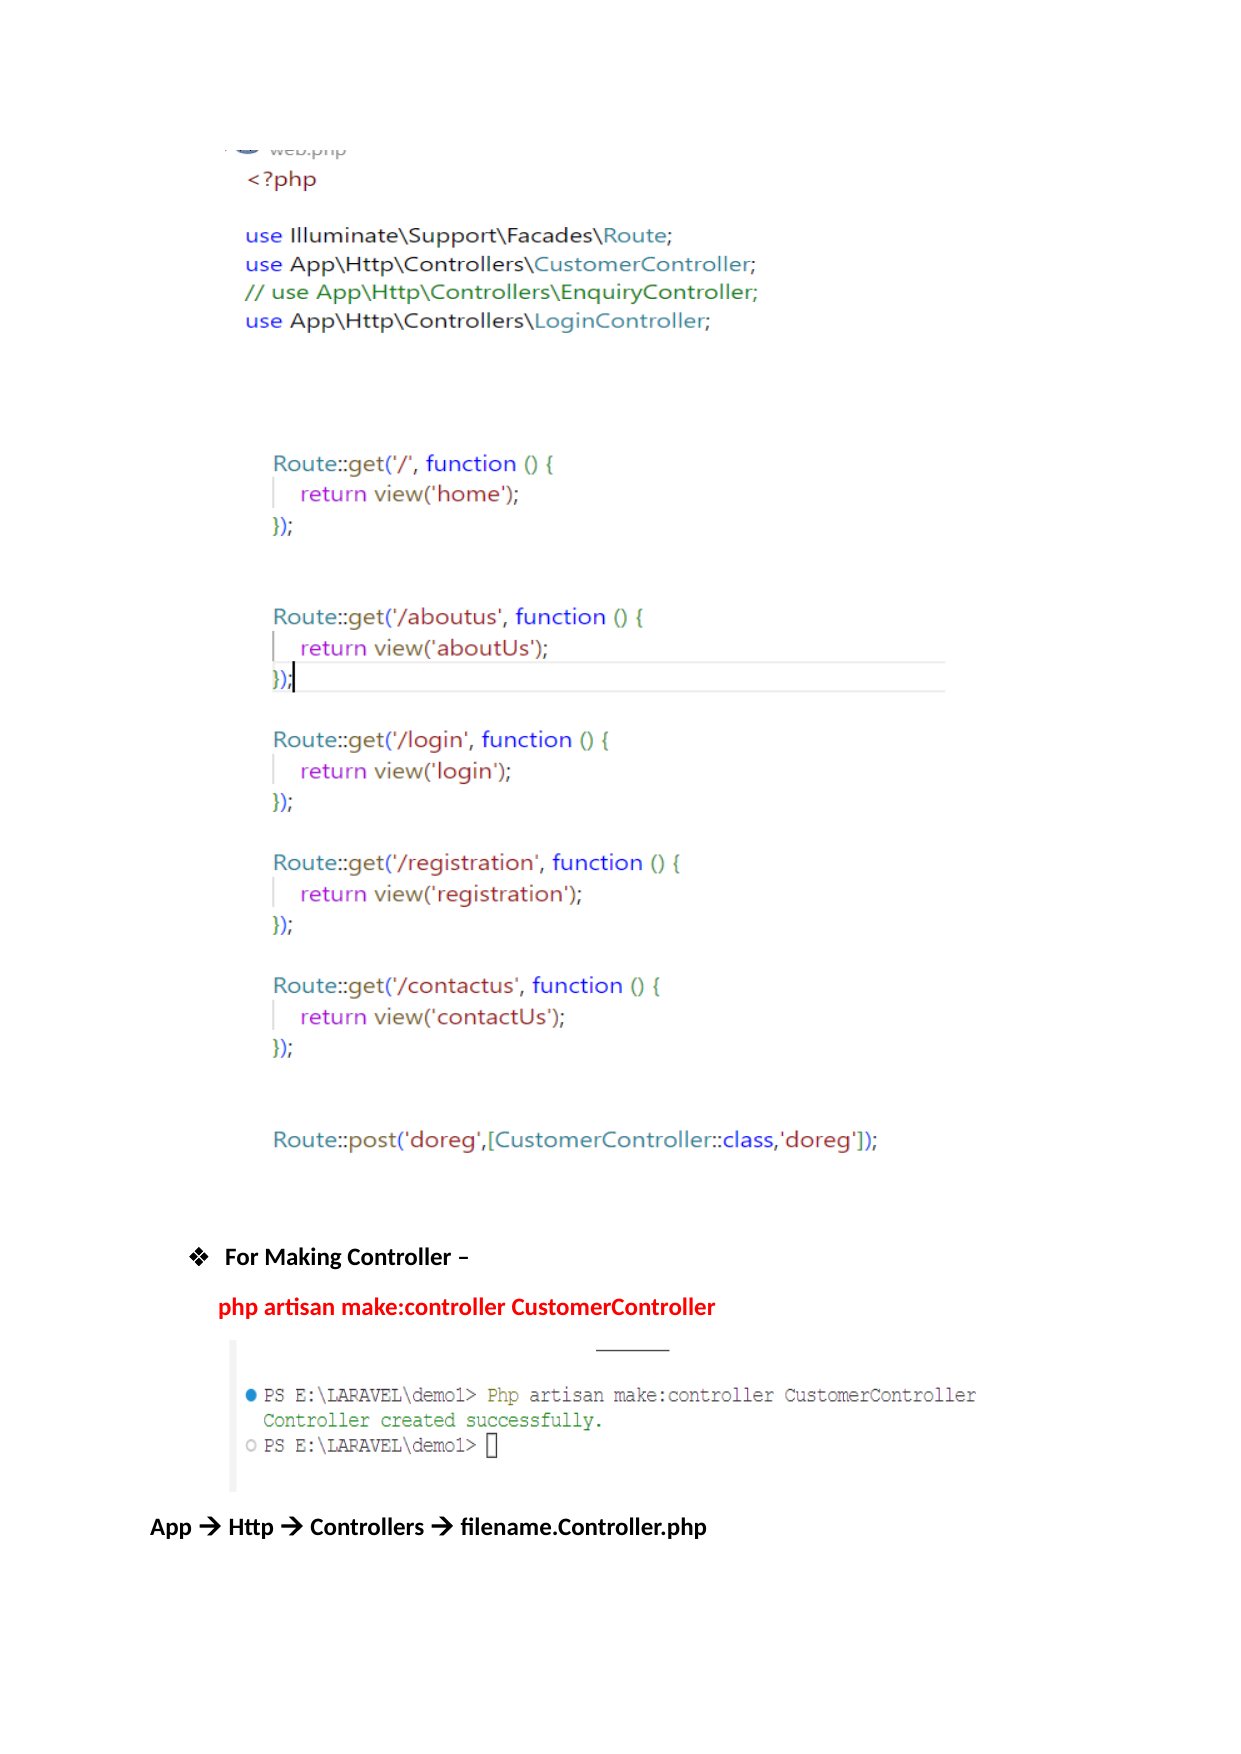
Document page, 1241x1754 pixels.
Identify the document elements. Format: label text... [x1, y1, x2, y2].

list For Making Controller – [187, 1241, 1090, 1272]
text php artisan make:controller CustomerController [150, 1291, 1090, 1321]
text App Http Controllers filename.Controller.php [150, 1511, 1090, 1541]
picture [240, 431, 946, 1173]
picture [225, 150, 909, 413]
picture [229, 1340, 1027, 1492]
